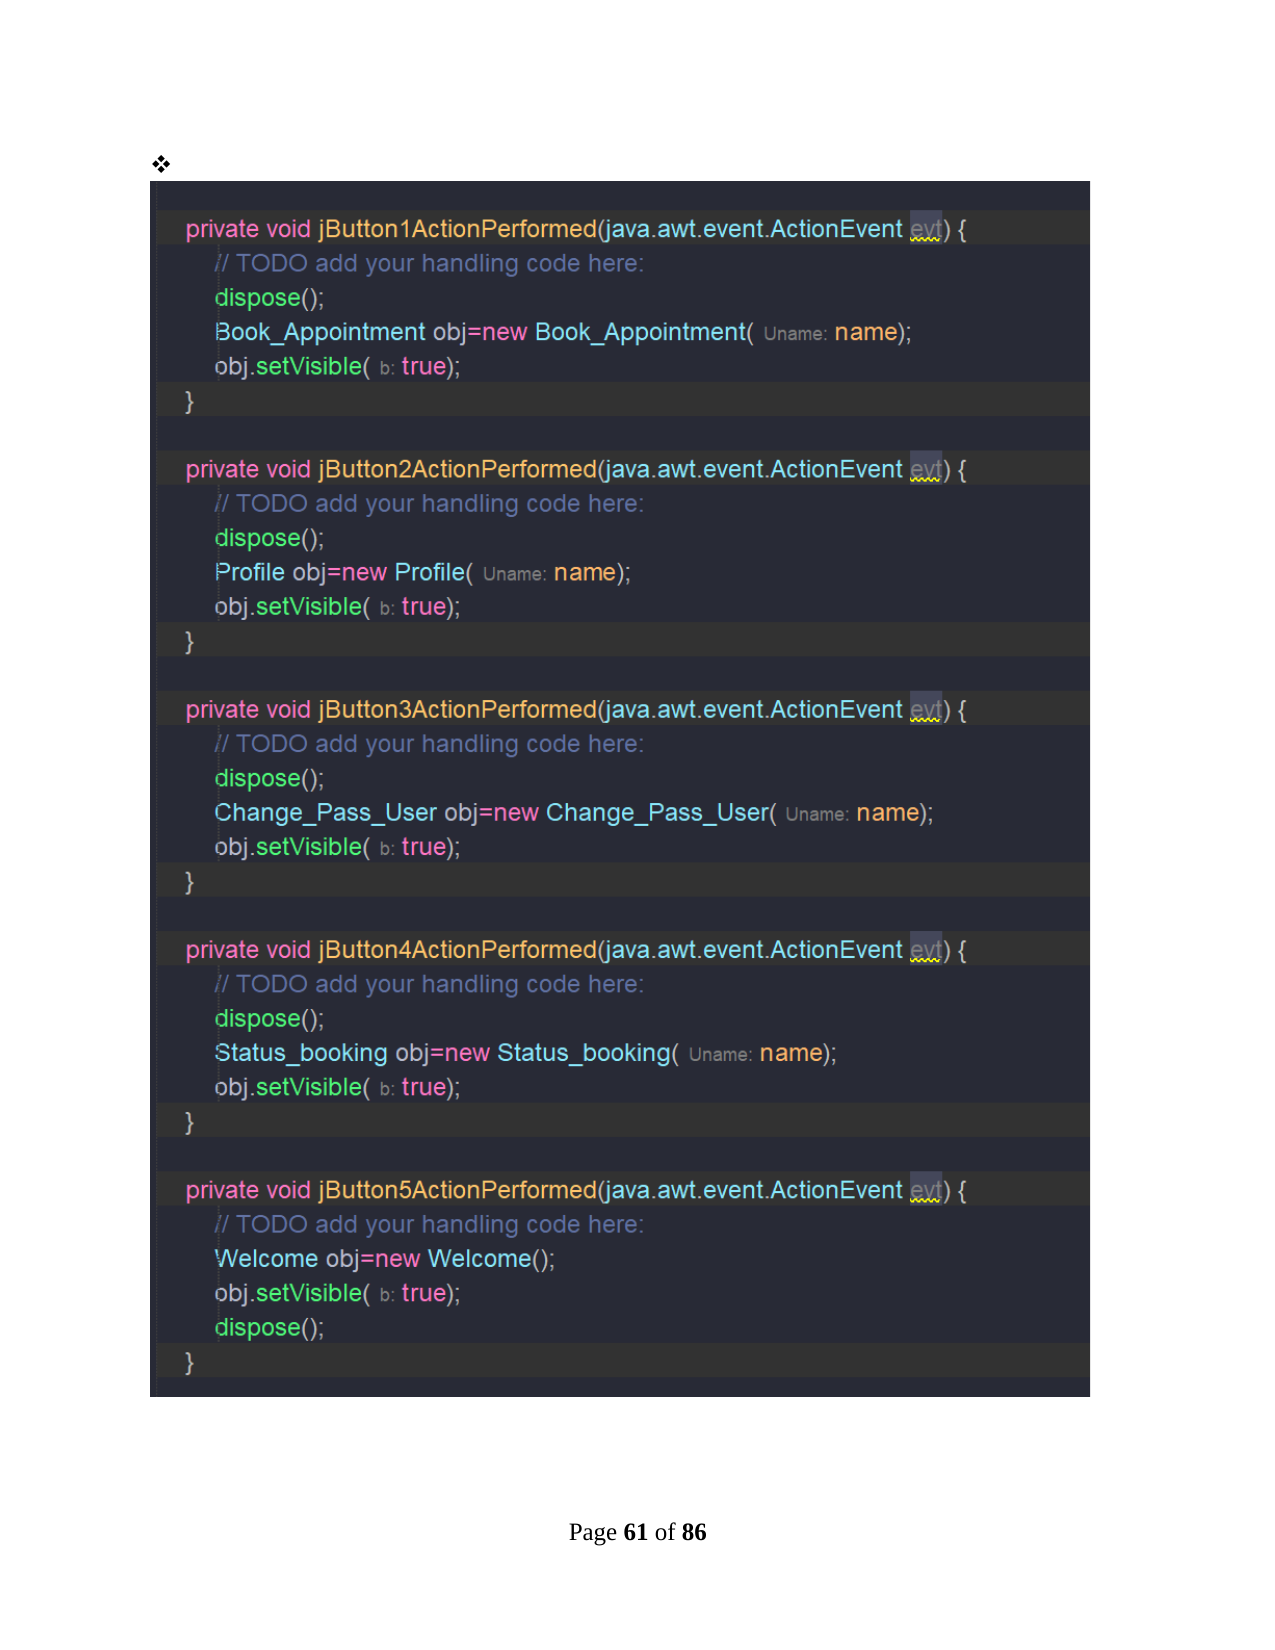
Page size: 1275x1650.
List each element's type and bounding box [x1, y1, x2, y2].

picture [150, 181, 1091, 1397]
